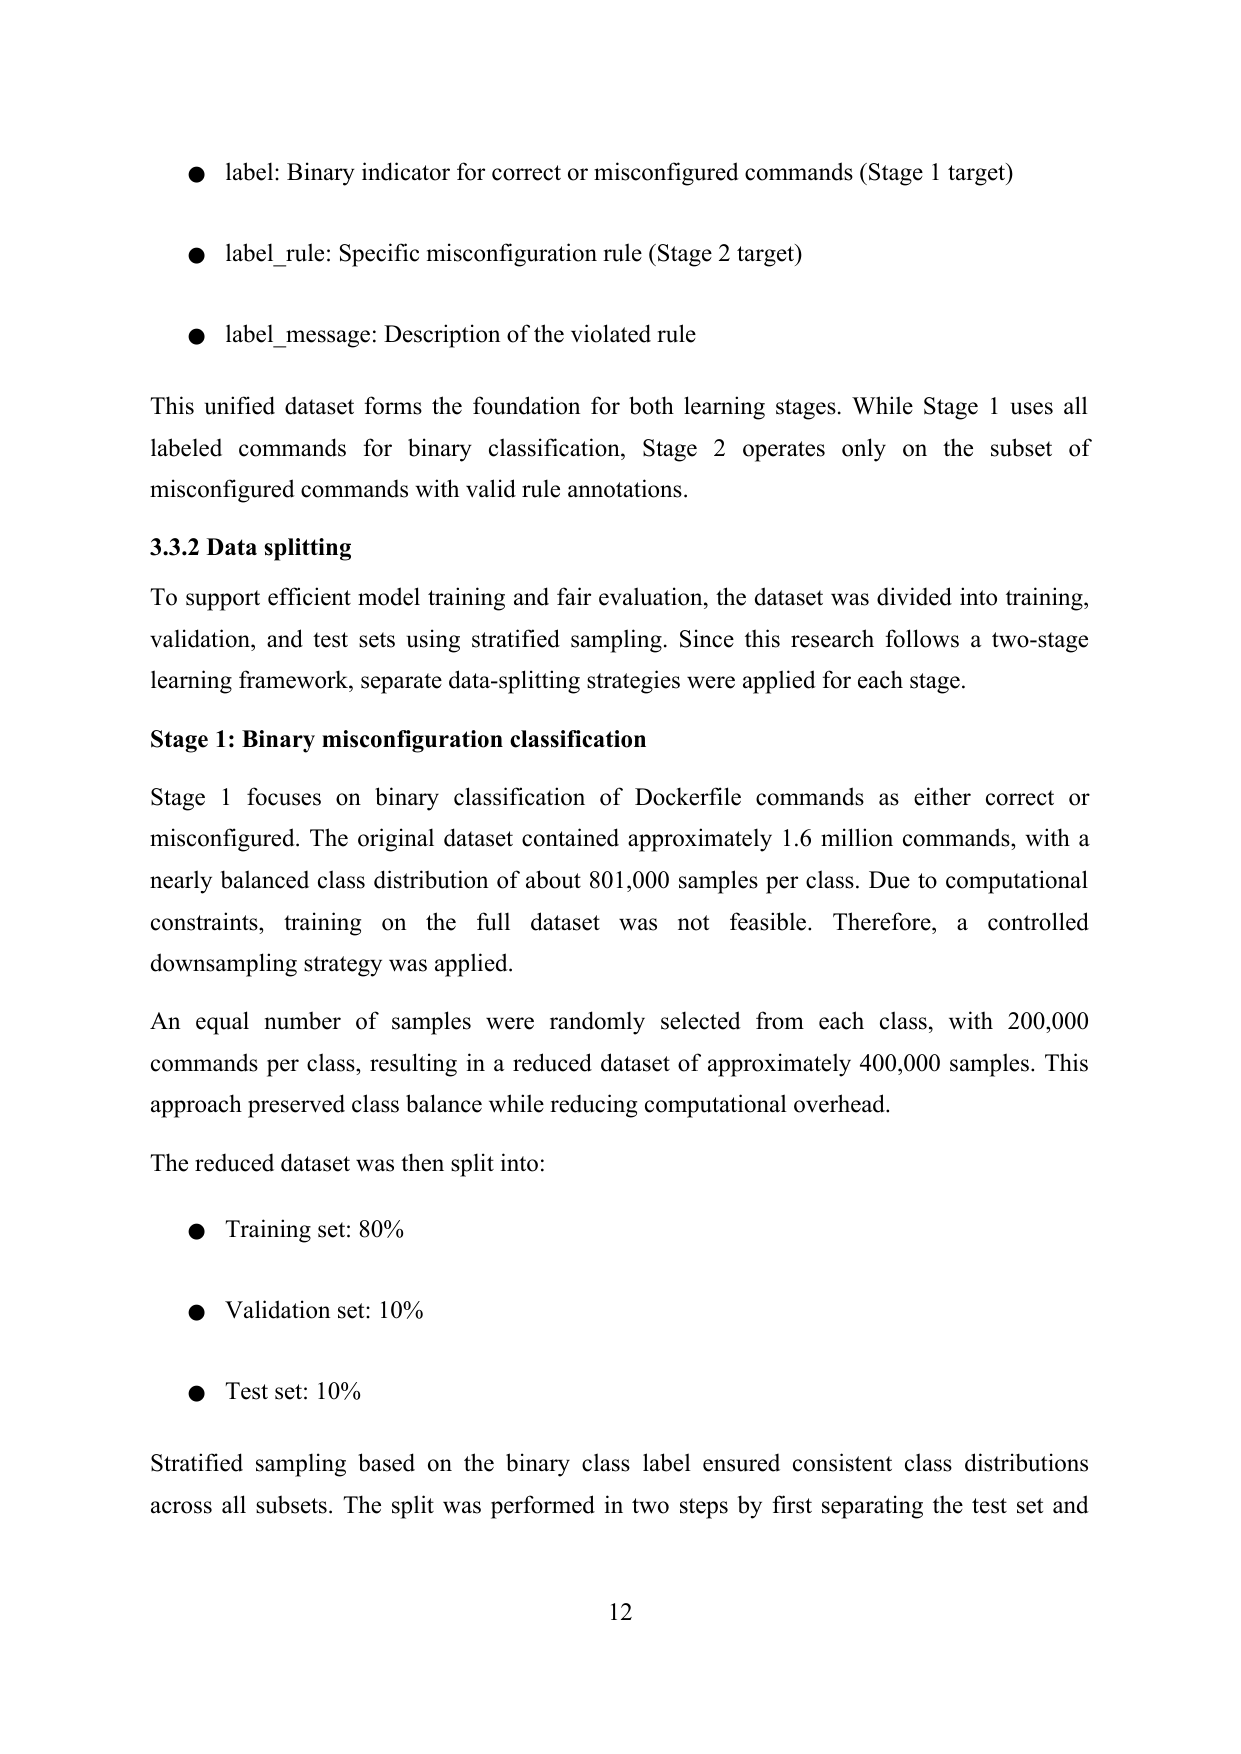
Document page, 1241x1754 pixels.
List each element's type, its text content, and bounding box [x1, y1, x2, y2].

list label_message: Description of the violated rule [187, 311, 1090, 354]
text An equal number of samples were randomly selected from each class, with 200,000 commands per class, resulting in a reduced dataset of approximately 400,000 samples. This approach preserved class balance while reducing computational overhead. [150, 1007, 1090, 1118]
list Test set: 10% [187, 1368, 1090, 1411]
list label_rule: Specific misconfiguration rule (Stage 2 target) [187, 231, 1090, 273]
list Training set: 80% [187, 1207, 1090, 1250]
text Stage 1 focuses on binary classification of Dockerfile commands as either correct or misconfigured. The original dataset contained approximately 1.6 million commands, with a nearly balanced class distribution of about 801,000 samples per class. Due to computational constraints, training on the full dataset was not feasible. Therefore, a controlled downsampling strategy was applied. [150, 783, 1090, 977]
list Validation set: 10% [187, 1288, 1090, 1331]
text This unified dataset forms the foundation for both learning stages. While Stage 1 uses all labeled commands for binary classification, Stage 2 operates only on the subset of misconfigured commands with valid rule annotations. [150, 392, 1090, 503]
list label: Binary indicator for correct or misconfigured commands (Stage 1 target) [187, 150, 1090, 193]
text Stage 1: Binary misconfiguration classification [150, 725, 1090, 752]
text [150, 1449, 1090, 1518]
text The reduced dataset was then split into: [150, 1149, 1090, 1177]
text To support efficient model training and fair evaluation, the dataset was divided into training, validation, and test sets using stratified sampling. Since this research follows a two-stage learning framework, separate data-splitting strategies were applied for each stage. [150, 583, 1090, 694]
subtitle 3.3.2 Data splitting [150, 533, 1090, 561]
